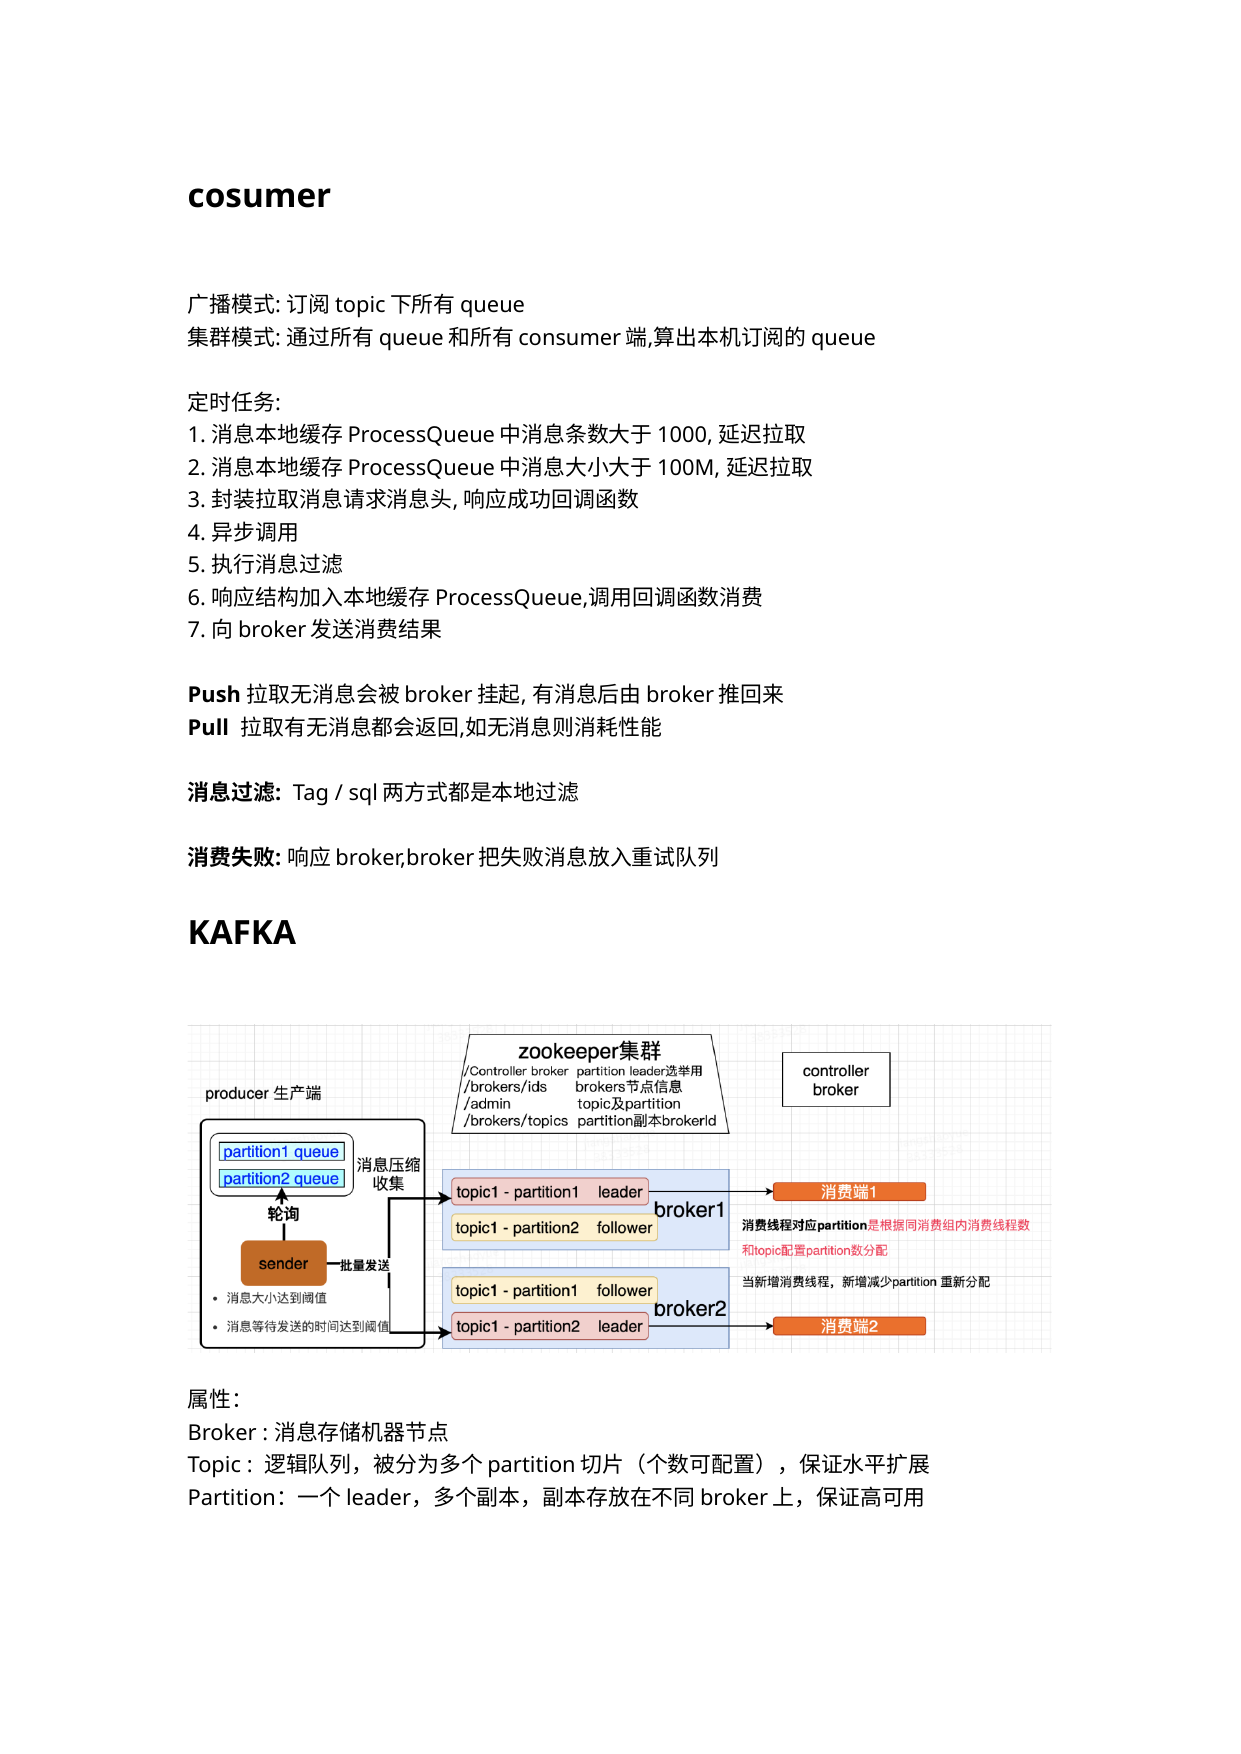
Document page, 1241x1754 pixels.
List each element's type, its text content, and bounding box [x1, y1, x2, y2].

text 消息过滤: Tag / sql两方式都是本地过滤 [187, 775, 1053, 807]
text Push 拉取无消息会被broker挂起, 有消息后由broker推回来 [187, 677, 1053, 710]
text 广播模式: 订阅topic下所有queue [187, 287, 1053, 320]
text Pull 拉取有无消息都会返回,如无消息则消耗性能 [187, 710, 1053, 742]
subtitle KAFKA [187, 899, 1053, 964]
subtitle cosumer [187, 162, 1053, 227]
text Partition：一个leader，多个副本，副本存放在不同broker上，保证高可用 [187, 1479, 1053, 1512]
text 3. 封装拉取消息请求消息头, 响应成功回调函数 [187, 482, 1053, 515]
text 定时任务: [187, 385, 1053, 417]
text Broker : 消息存储机器节点 [187, 1414, 1053, 1447]
text 属性： [187, 1382, 1053, 1414]
text Topic : 逻辑队列，被分为多个partition切片（个数可配置），保证水平扩展 [187, 1447, 1053, 1479]
picture [187, 1024, 1052, 1353]
text 5. 执行消息过滤 [187, 547, 1053, 580]
text 2. 消息本地缓存ProcessQueue中消息大小大于100M, 延迟拉取 [187, 450, 1053, 482]
text 6. 响应结构加入本地缓存ProcessQueue,调用回调函数消费 [187, 580, 1053, 612]
text 集群模式: 通过所有queue和所有consumer端,算出本机订阅的queue [187, 320, 1053, 352]
text 7. 向broker发送消费结果 [187, 612, 1053, 645]
text 4. 异步调用 [187, 515, 1053, 547]
text 消费失败: 响应broker,broker把失败消息放入重试队列 [187, 840, 1053, 872]
text 1. 消息本地缓存ProcessQueue中消息条数大于1000, 延迟拉取 [187, 417, 1053, 450]
